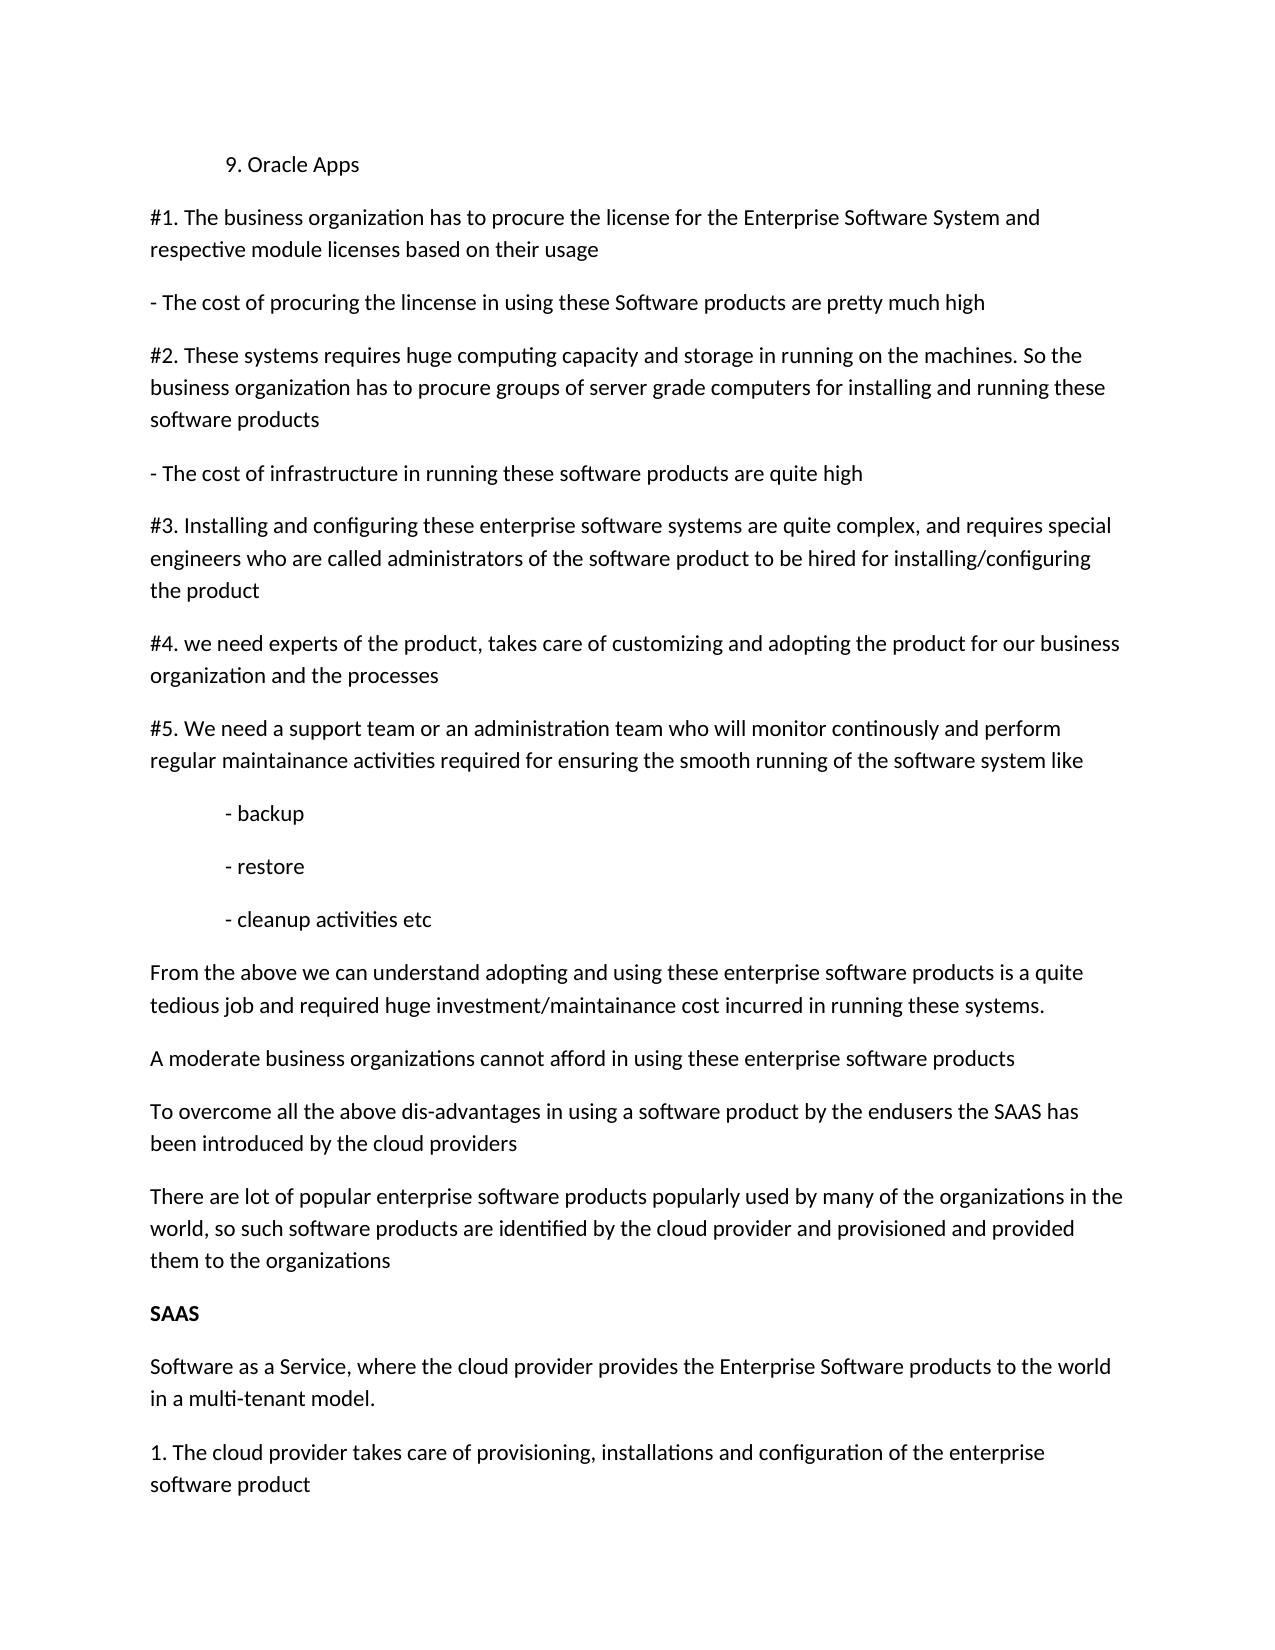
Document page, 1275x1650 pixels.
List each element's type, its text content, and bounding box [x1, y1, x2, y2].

text 1. The cloud provider takes care of provisioning, installations and configuration of the enterprise software product [150, 1438, 1125, 1498]
text From the above we can understand adopting and using these enterprise software products is a quite tedious job and required huge investment/maintainance cost incurred in running these systems. [150, 958, 1125, 1019]
text 9. Oracle Apps [150, 150, 1125, 178]
text - The cost of procuring the lincense in using these Software products are pretty much high [150, 288, 1125, 316]
text #1. The business organization has to procure the license for the Enterprise Software System and respective module licenses based on their usage [150, 203, 1125, 263]
text - backup [150, 799, 1125, 827]
text #2. These systems requires huge computing capacity and storage in running on the machines. So the business organization has to procure groups of server grade computers for installing and running these software products [150, 341, 1125, 434]
text Software as a Service, where the cloud provider provides the Enterprise Software products to the world in a multi-tenant model. [150, 1352, 1125, 1413]
text SAAS [150, 1299, 1125, 1327]
text - restore [150, 852, 1125, 881]
text - The cost of infrastructure in running these software products are quite high [150, 459, 1125, 487]
text To overcome all the above dis-advantages in using a software product by the endusers the SAAS has been introduced by the cloud providers [150, 1097, 1125, 1157]
text There are lot of popular enterprise software products popularly used by many of the organizations in the world, so such software products are identified by the cloud provider and provisioned and provided them to the organizations [150, 1182, 1125, 1274]
text #3. Installing and configuring these enterprise software systems are quite complex, and requires special engineers who are called administrators of the software product to be hired for installing/configuring the product [150, 512, 1125, 604]
text - cleanup activities etc [150, 906, 1125, 933]
text #4. we need experts of the product, takes care of customizing and adopting the product for our business organization and the processes [150, 629, 1125, 689]
text A moderate business organizations cannot afford in using these enterprise software products [150, 1044, 1125, 1072]
text #5. We need a support team or an administration team who will monitor continously and perform regular maintainance activities required for ensuring the smooth running of the software system like [150, 714, 1125, 774]
